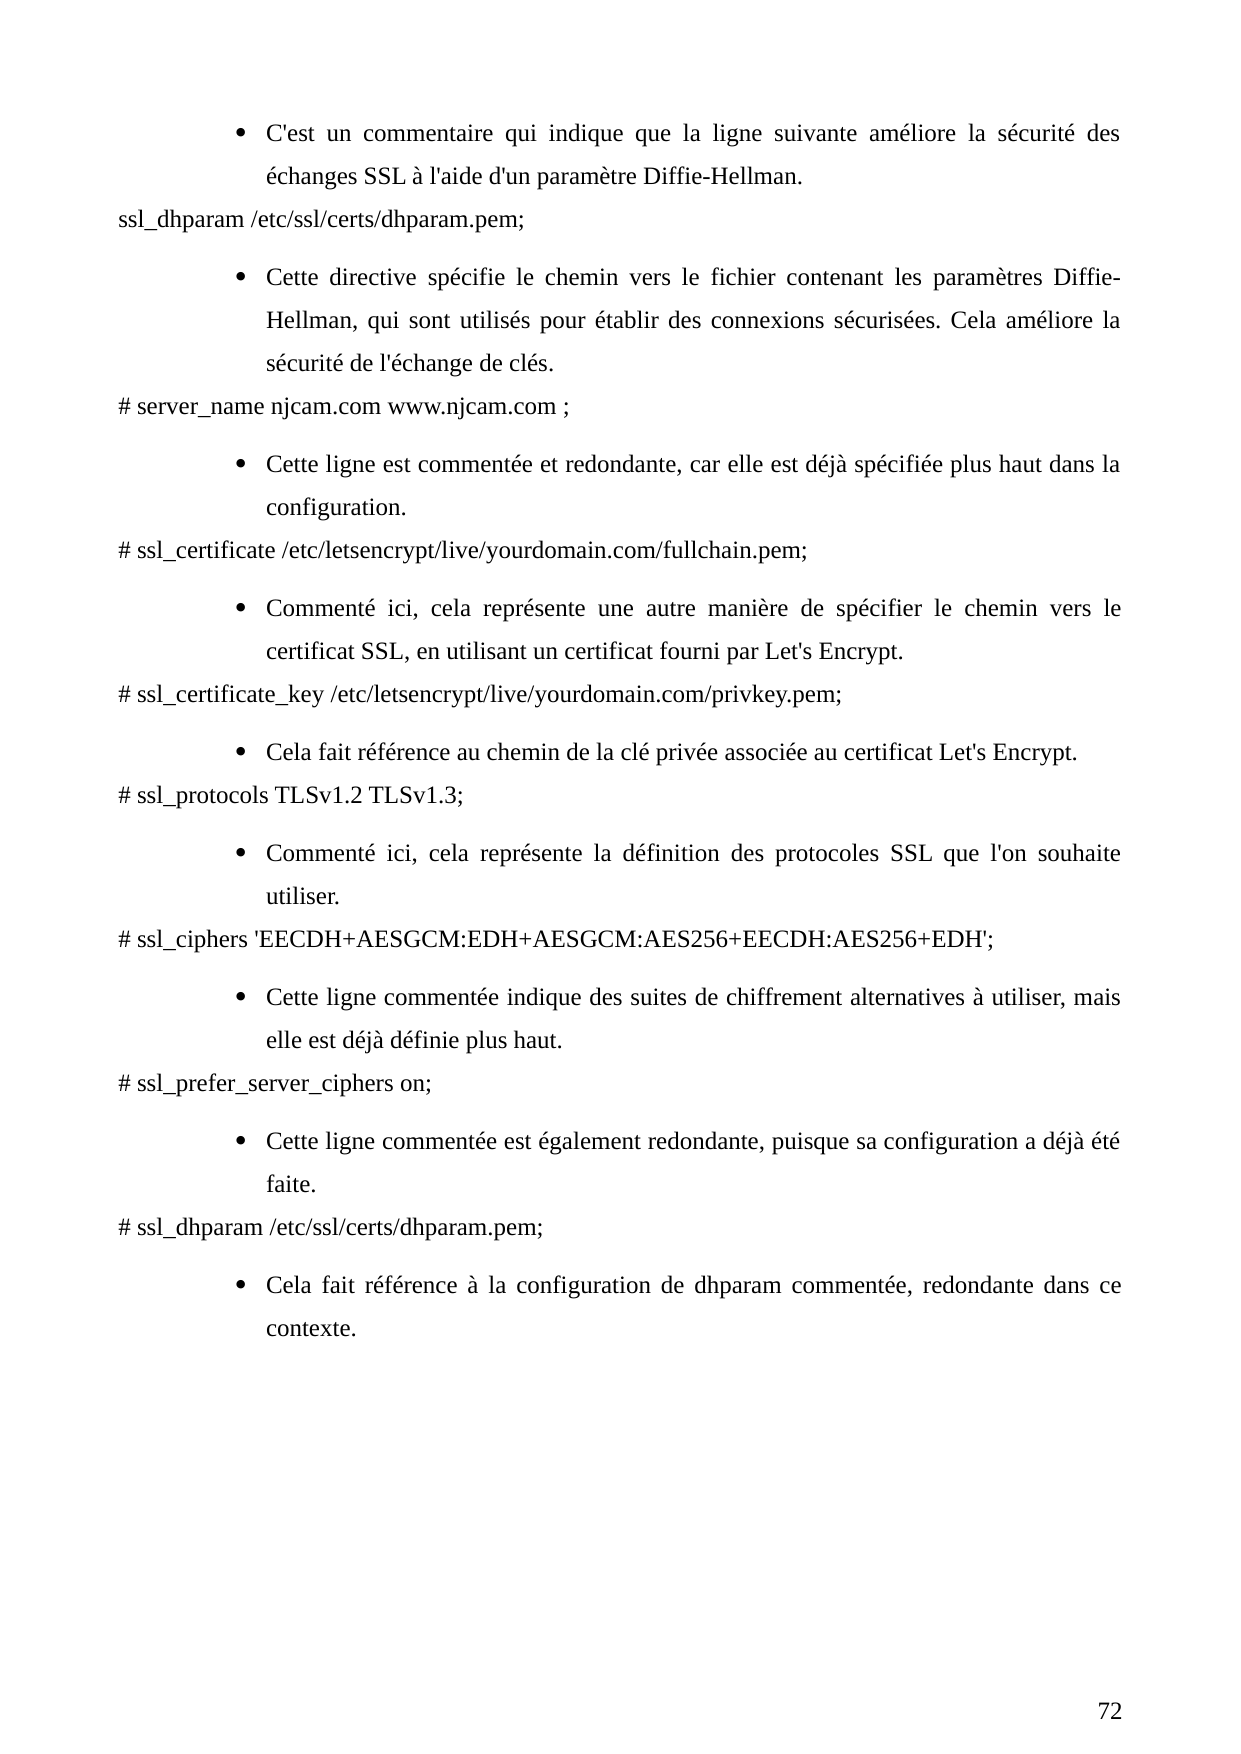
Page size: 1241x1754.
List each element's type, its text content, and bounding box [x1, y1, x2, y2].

text # ssl_prefer_server_ciphers on; [118, 1068, 1122, 1097]
list Cette ligne commentée indique des suites de chiffrement alternatives à utiliser, mais elle est déjà définie plus haut. [236, 982, 1122, 1054]
list Cela fait référence à la configuration de dhparam commentée, redondante dans ce contexte. [236, 1270, 1122, 1342]
list Commenté ici, cela représente une autre manière de spécifier le chemin vers le certificat SSL, en utilisant un certificat fourni par Let's Encrypt. [236, 593, 1122, 665]
list Commenté ici, cela représente la définition des protocoles SSL que l'on souhaite utiliser. [236, 838, 1122, 910]
list C'est un commentaire qui indique que la ligne suivante améliore la sécurité des échanges SSL à l'aide d'un paramètre Diffie-Hellman. [236, 118, 1122, 190]
text # ssl_certificate_key /etc/letsencrypt/live/yourdomain.com/privkey.pem; [118, 679, 1122, 708]
list Cela fait référence au chemin de la clé privée associée au certificat Let's Encrypt. [236, 737, 1122, 766]
list Cette ligne commentée est également redondante, puisque sa configuration a déjà été faite. [236, 1126, 1122, 1198]
list Cette directive spécifie le chemin vers le fichier contenant les paramètres Diffie-Hellman, qui sont utilisés pour établir des connexions sécurisées. Cela améliore la sécurité de l'échange de clés. [236, 262, 1122, 377]
list Cette ligne est commentée et redondante, car elle est déjà spécifiée plus haut dans la configuration. [236, 449, 1122, 521]
text # ssl_certificate /etc/letsencrypt/live/yourdomain.com/fullchain.pem; [118, 535, 1122, 564]
text # ssl_ciphers 'EECDH+AESGCM:EDH+AESGCM:AES256+EECDH:AES256+EDH'; [118, 924, 1122, 953]
text # ssl_protocols TLSv1.2 TLSv1.3; [118, 780, 1122, 809]
text ssl_dhparam /etc/ssl/certs/dhparam.pem; [118, 204, 1122, 233]
text # ssl_dhparam /etc/ssl/certs/dhparam.pem; [118, 1212, 1122, 1241]
text # server_name njcam.com www.njcam.com ; [118, 391, 1122, 420]
